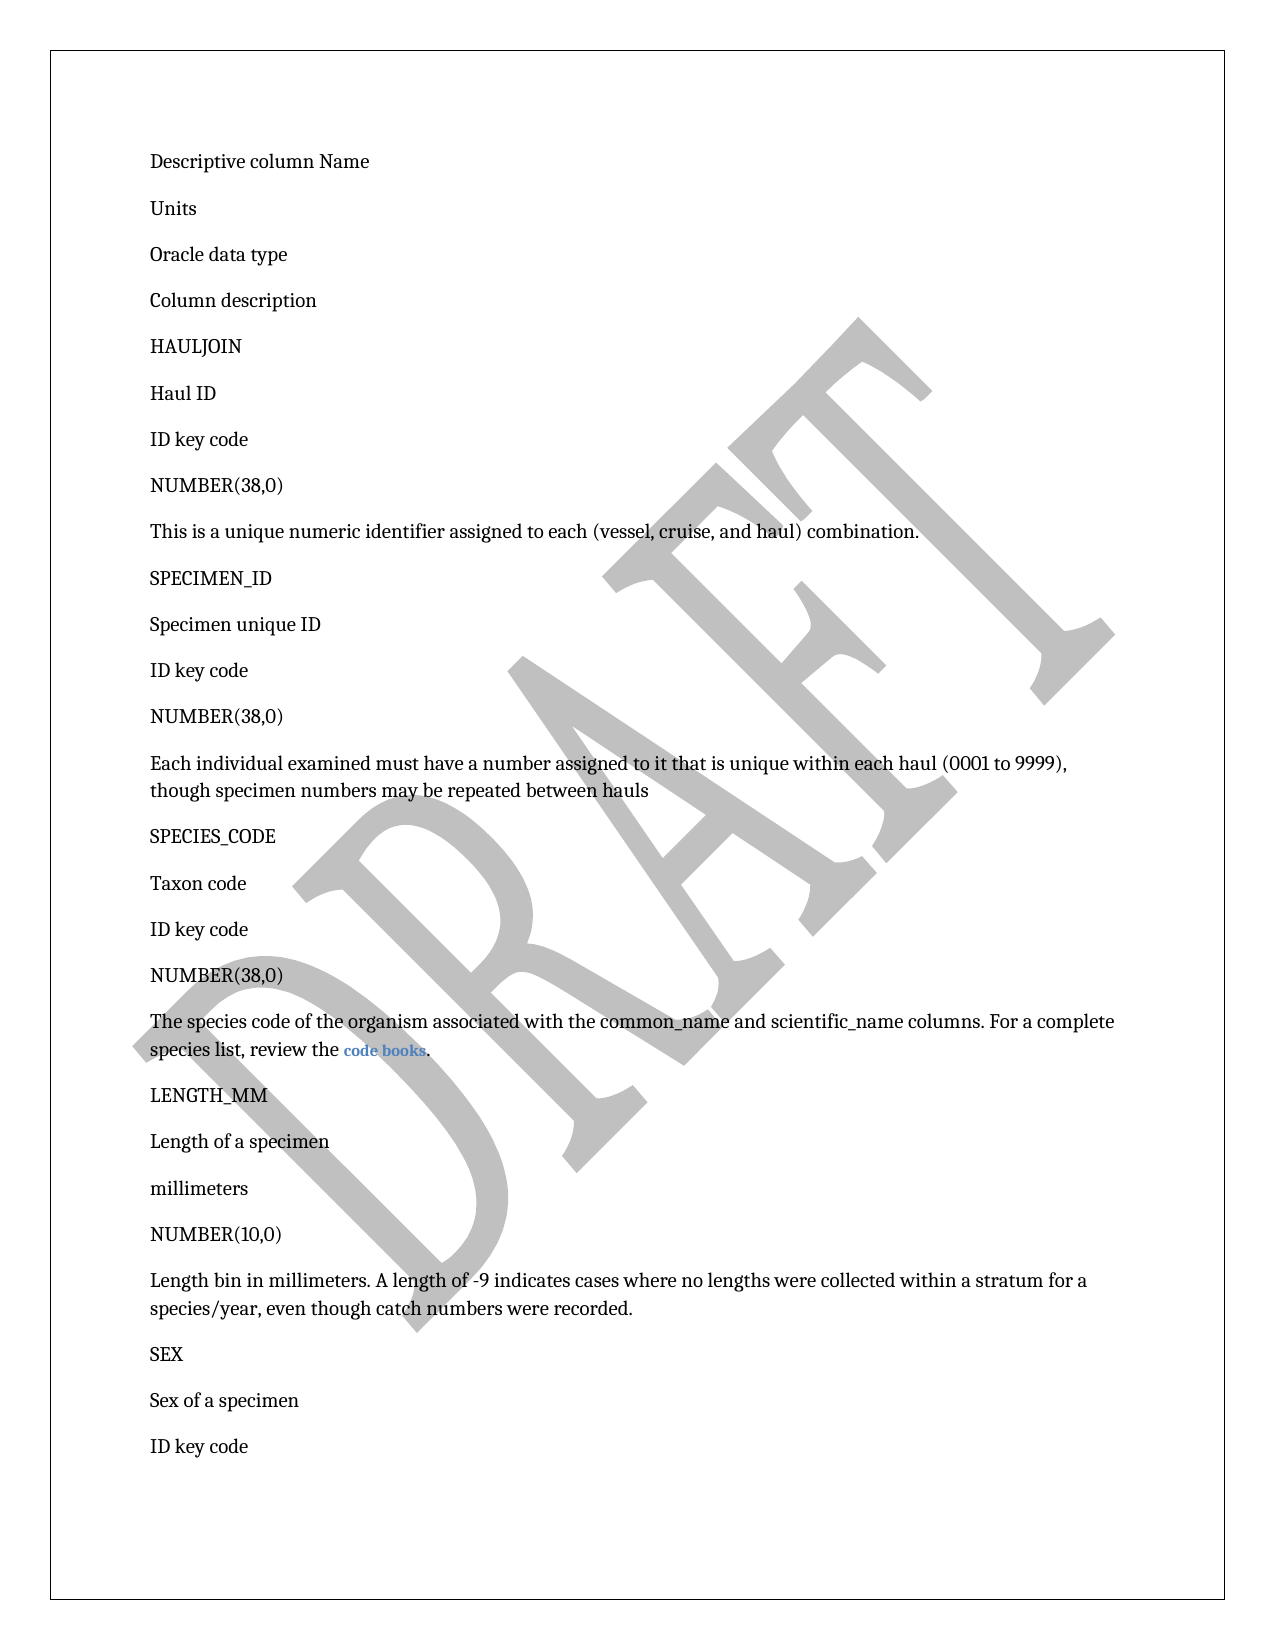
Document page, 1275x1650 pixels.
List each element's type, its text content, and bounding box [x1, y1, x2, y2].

text Length of a specimen [150, 1130, 1125, 1154]
text Length bin in millimeters. A length of -9 indicates cases where no lengths were collected within a stratum for a species/year, even though catch numbers were recorded. [150, 1269, 1125, 1320]
text Oracle data type [150, 242, 1125, 266]
text ID key code [150, 659, 1125, 683]
text Haul ID [150, 381, 1125, 405]
text Specimen unique ID [150, 612, 1125, 636]
text SPECIES_CODE [150, 825, 1125, 849]
text millimeters [150, 1176, 1125, 1200]
text The species code of the organism associated with the common_name and scientific_name columns. For a complete species list, review the code books. [150, 1010, 1125, 1061]
text Each individual examined must have a number assigned to it that is unique within each haul (0001 to 9999), though specimen numbers may be repeated between hauls [150, 751, 1125, 803]
text Sex of a specimen [150, 1389, 1125, 1413]
text NUMBER(38,0) [150, 474, 1125, 498]
text Descriptive column Name [150, 150, 1125, 174]
text SEX [150, 1342, 1125, 1366]
text Column description [150, 289, 1125, 313]
text NUMBER(10,0) [150, 1222, 1125, 1246]
text ID key code [150, 917, 1125, 941]
text This is a unique numeric identifier assigned to each (vessel, cruise, and haul) combination. [150, 520, 1125, 544]
text LENGTH_MM [150, 1084, 1125, 1108]
text ID key code [150, 1435, 1125, 1459]
text NUMBER(38,0) [150, 705, 1125, 729]
text Units [150, 196, 1125, 220]
text HAULJOIN [150, 335, 1125, 359]
text NUMBER(38,0) [150, 964, 1125, 988]
text ID key code [150, 427, 1125, 451]
text SPECIMEN_ID [150, 566, 1125, 590]
text Taxon code [150, 871, 1125, 895]
